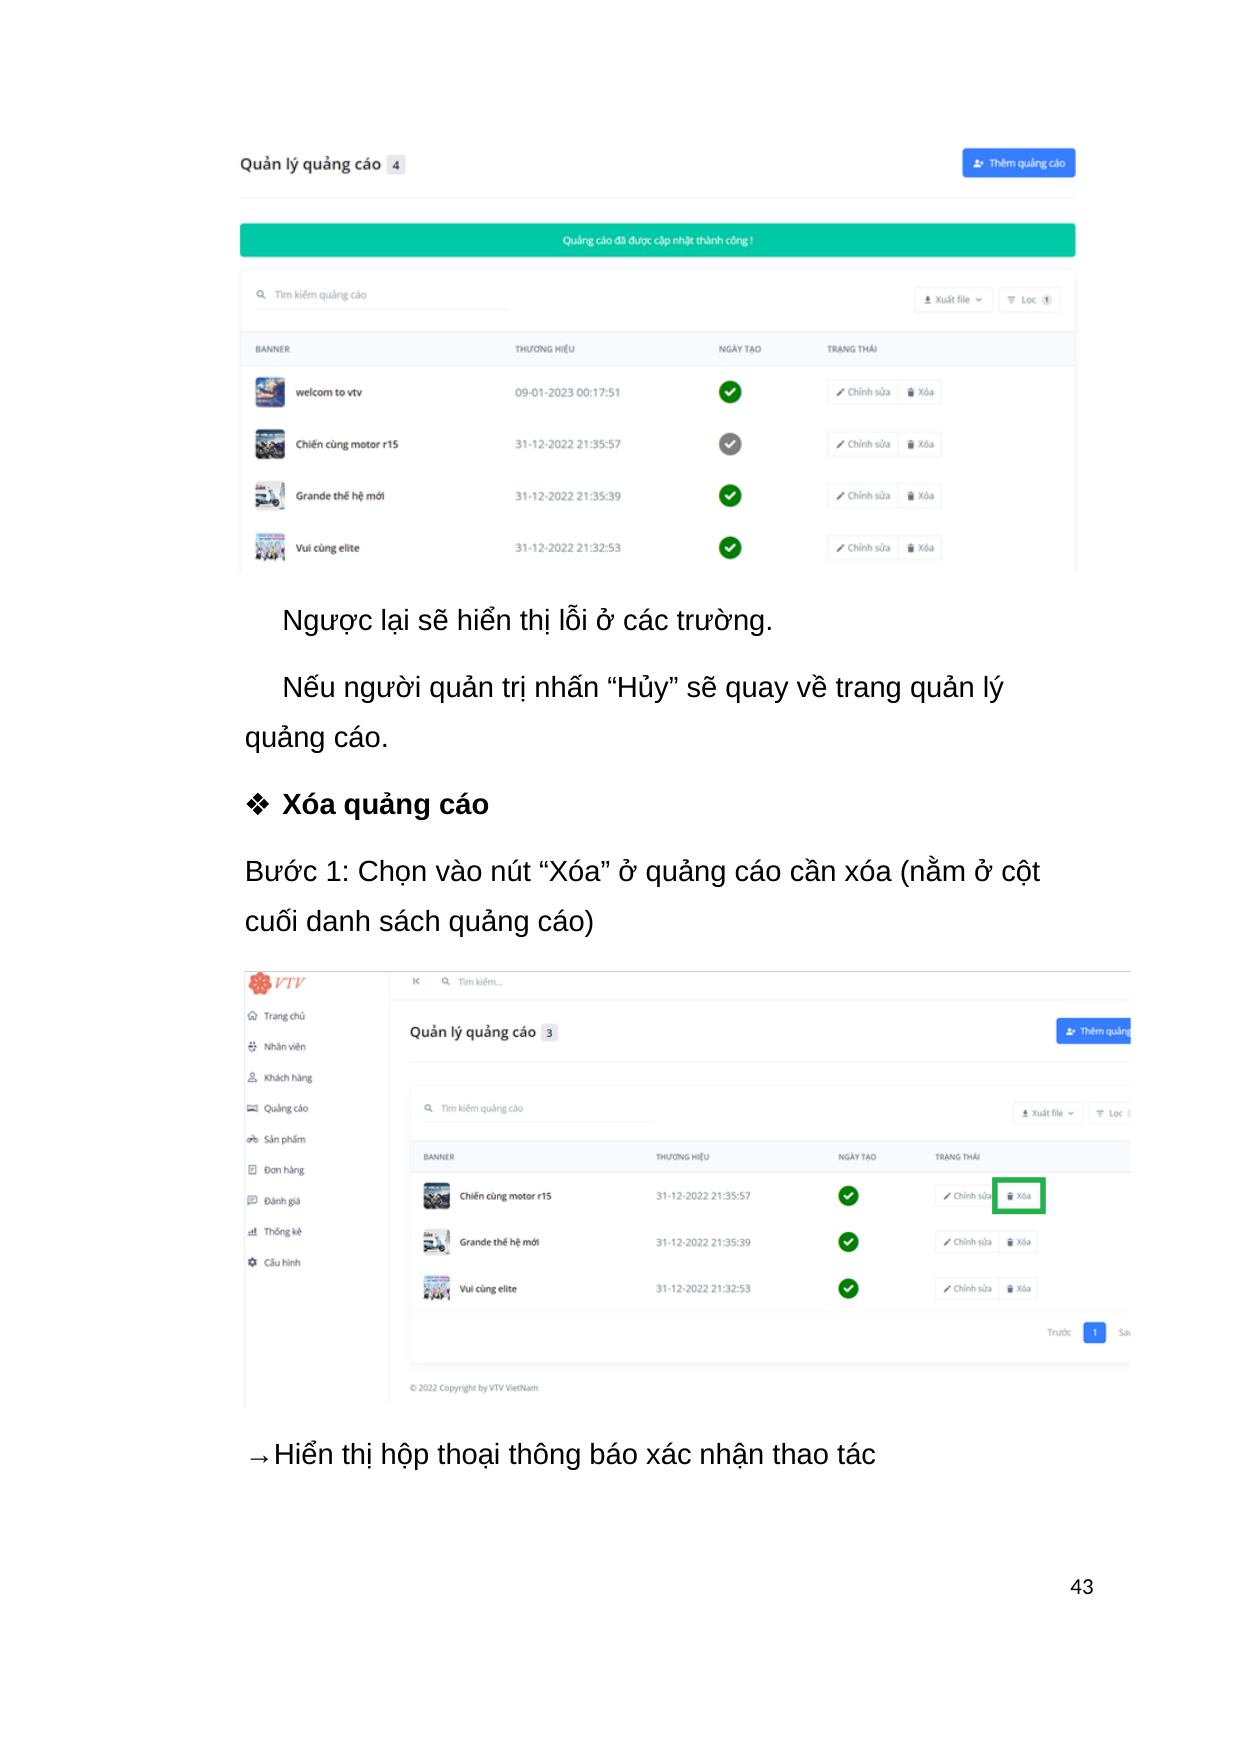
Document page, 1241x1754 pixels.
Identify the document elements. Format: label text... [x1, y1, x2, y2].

text Bước 1: Chọn vào nút “Xóa” ở quảng cáo cần xóa (nằm ở cột cuối danh sách quảng cáo) [244, 854, 1093, 938]
list Nếu người quản trị nhấn “Hủy” sẽ quay về trang quản lý quảng cáo. [244, 669, 1093, 753]
list Ngược lại sẽ hiển thị lỗi ở các trường. [244, 603, 1093, 636]
picture [225, 147, 1096, 572]
picture [244, 971, 1131, 1407]
text →Hiển thị hộp thoại thông báo xác nhận thao tác [244, 1437, 1093, 1471]
list Xóa quảng cáo [244, 787, 1093, 821]
